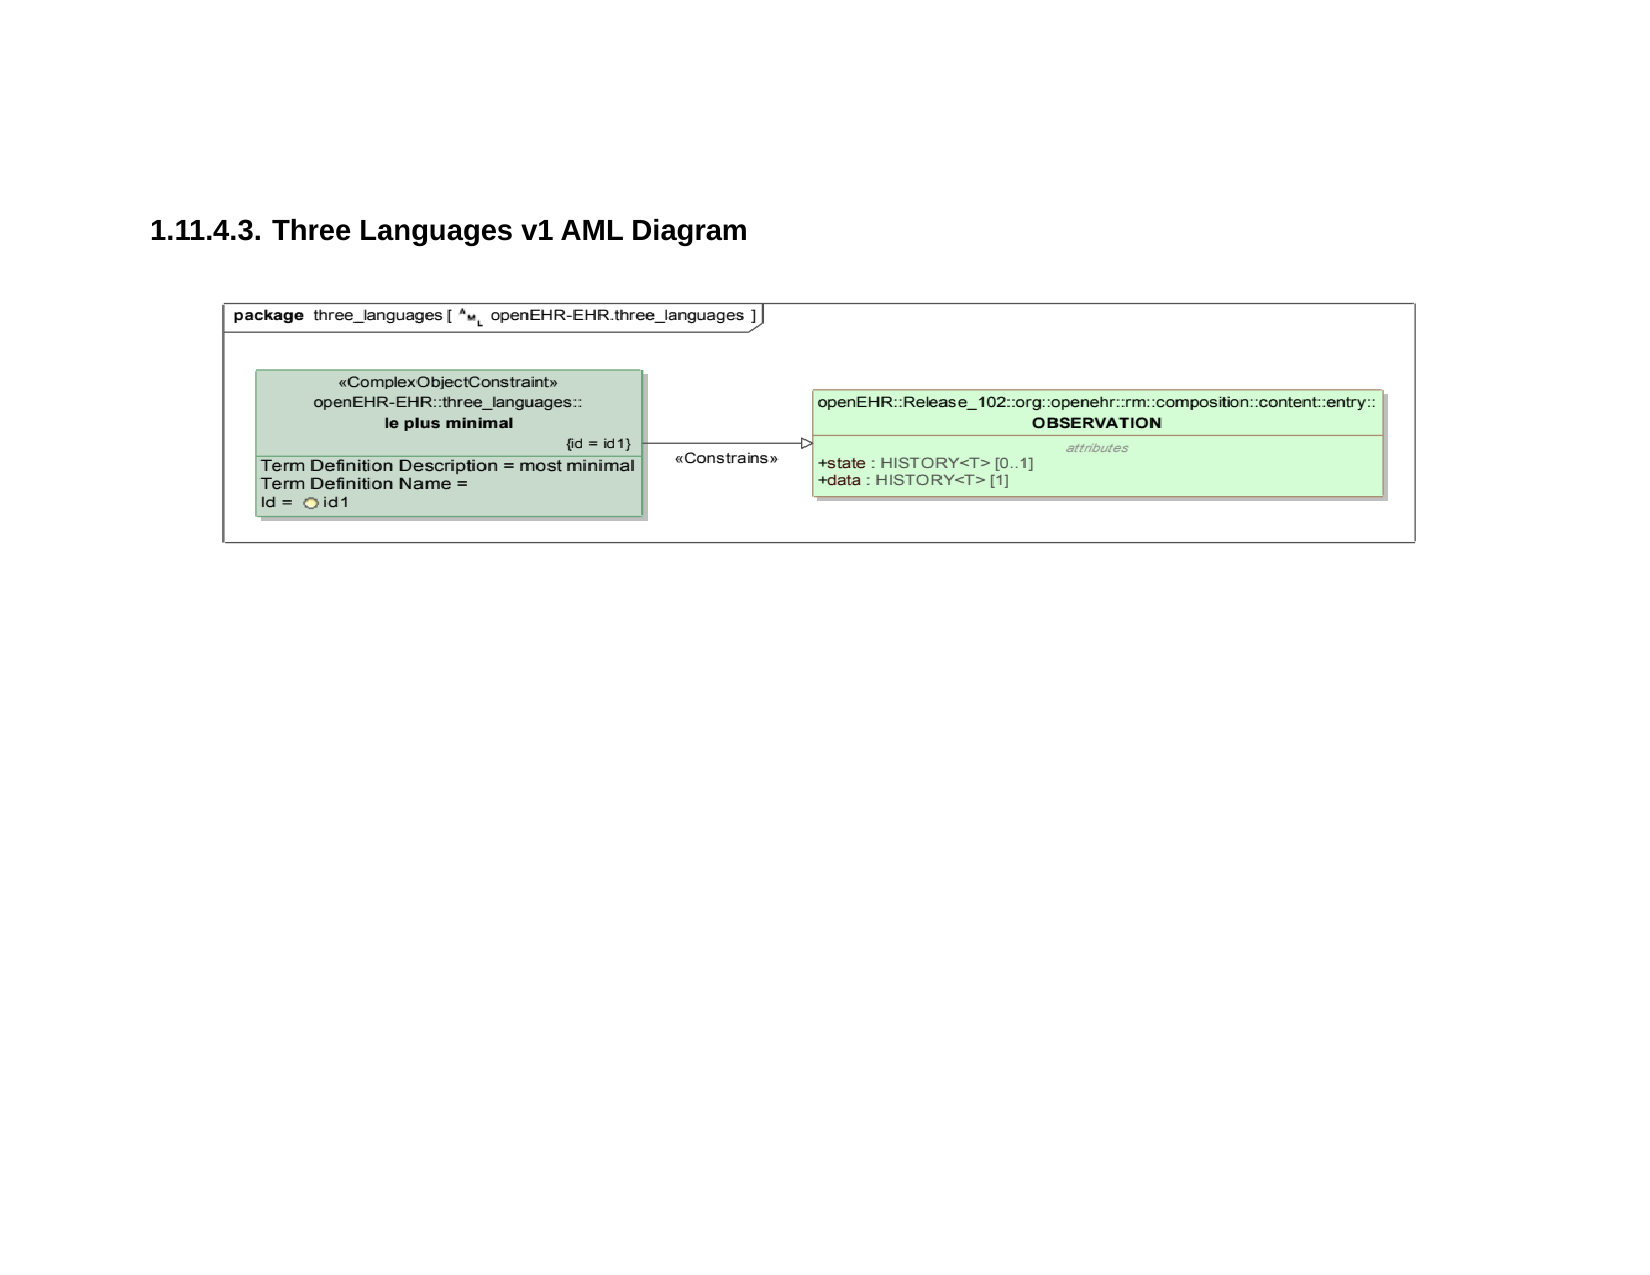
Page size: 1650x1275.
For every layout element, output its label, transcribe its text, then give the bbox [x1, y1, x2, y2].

subtitle Three Languages v1 AML Diagram [150, 213, 1500, 246]
